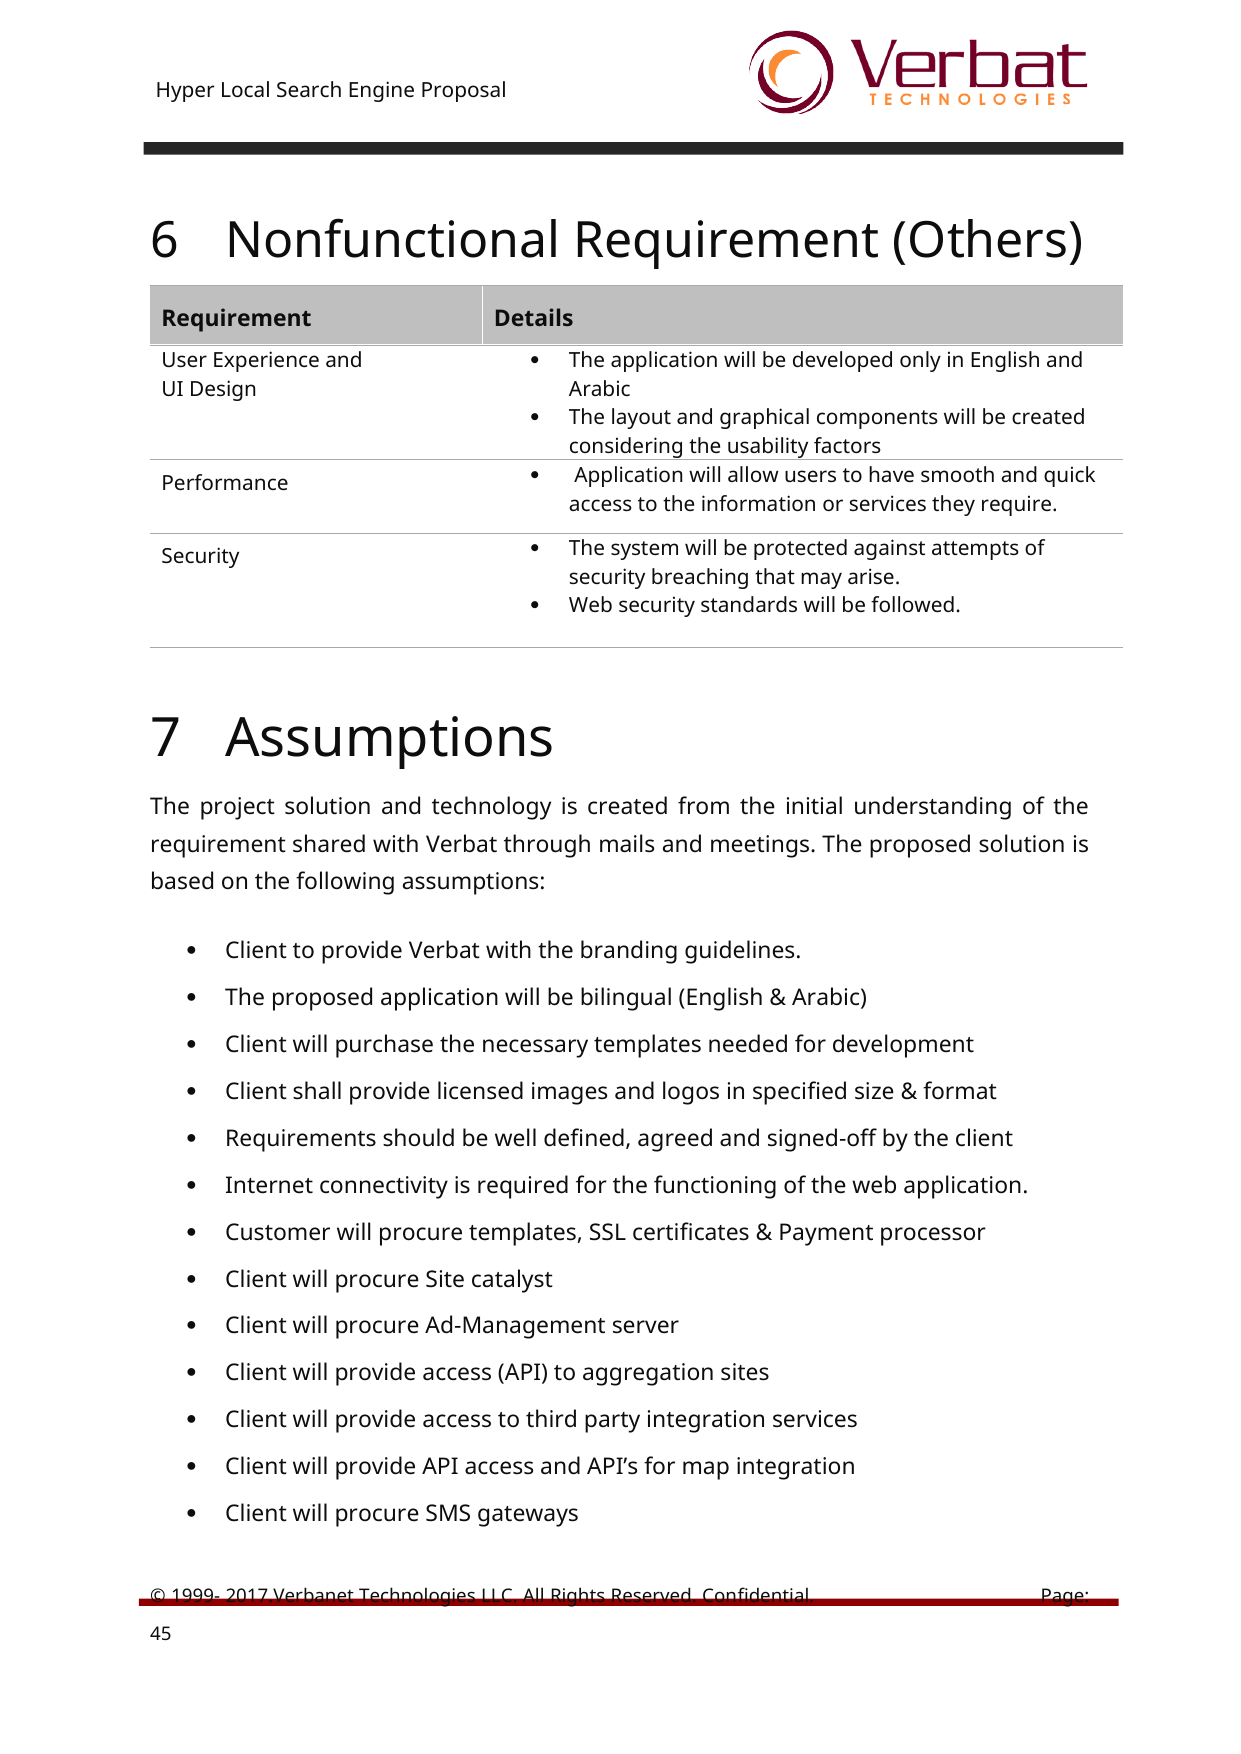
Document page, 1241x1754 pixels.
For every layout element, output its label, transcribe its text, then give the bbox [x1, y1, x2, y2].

list The proposed application will be bilingual (English & Arabic) [187, 981, 1090, 1013]
list Internet connectivity is required for the functioning of the web application. [187, 1169, 1090, 1200]
text The project solution and technology is created from the initial understanding of the requirement shared with Verbat through mails and meetings. The proposed solution is based on the following assumptions: [150, 784, 1090, 897]
table_header Requirement [150, 286, 482, 344]
list Customer will procure templates, SSL certificates & Payment processor [187, 1216, 1090, 1247]
list Client will provide API access and API’s for map integration [187, 1450, 1090, 1481]
table_cell Application will allow users to have smooth and quick access to the information or services they require. [483, 460, 1123, 532]
list Client shall provide licensed images and logos in specified size & format [187, 1075, 1090, 1106]
picture [745, 26, 1089, 114]
table_cell User Experience and UI Design [150, 346, 482, 459]
table_cell Performance [150, 460, 482, 532]
list Client will provide access (API) to aggregation sites [187, 1356, 1090, 1388]
list Client will procure Site catalyst [187, 1263, 1090, 1294]
subtitle Assumptions [150, 698, 1090, 772]
table_cell The system will be protected against attempts of security breaching that may arise. Web security standards will be followed. [483, 534, 1123, 647]
list Client to provide Verbat with the branding guidelines. [187, 934, 1090, 966]
list Client will procure SMS gateways [187, 1497, 1090, 1528]
list Client will procure Ad-Management server [187, 1309, 1090, 1341]
list Requirements should be well defined, agreed and signed-off by the client [187, 1122, 1090, 1153]
table_cell Security [150, 534, 482, 647]
list Client will provide access to third party integration services [187, 1403, 1090, 1434]
table_cell The application will be developed only in English and Arabic The layout and graphical components will be created considering the usability factors [483, 346, 1123, 459]
subtitle Nonfunctional Requirement (Others) [150, 204, 1090, 272]
list Client will purchase the necessary templates needed for development [187, 1028, 1090, 1059]
table_header Details [483, 286, 1123, 344]
